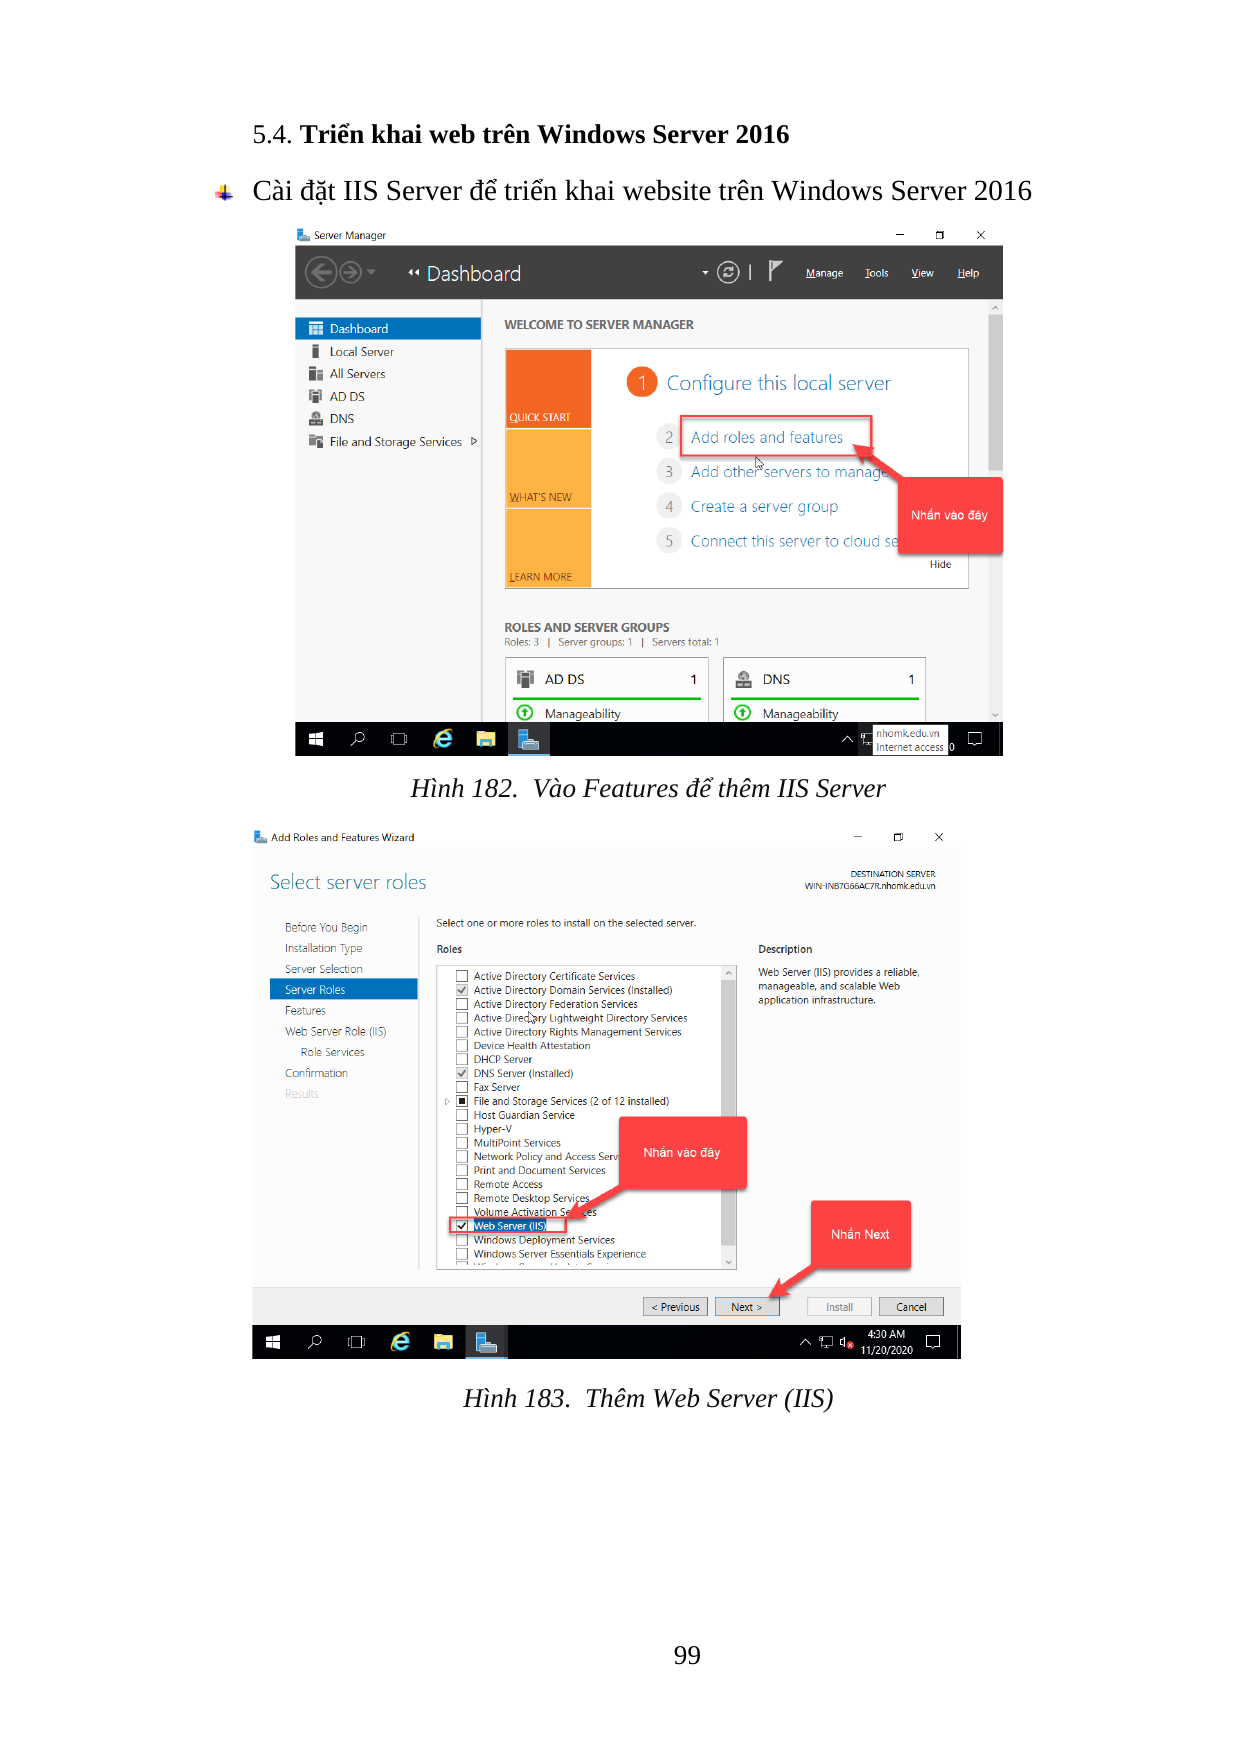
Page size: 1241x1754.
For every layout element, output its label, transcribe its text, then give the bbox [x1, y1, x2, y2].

list Cài đặt IIS Server để triển khai website trên Windows Server 2016 [215, 173, 1122, 207]
text Vào Features để thêm IIS Server [177, 772, 1122, 803]
picture [215, 183, 233, 201]
subtitle Triển khai web trên Windows Server 2016 [252, 118, 1122, 149]
picture [295, 226, 1004, 756]
picture [252, 827, 961, 1359]
text Thêm Web Server (IIS) [177, 1382, 1122, 1413]
